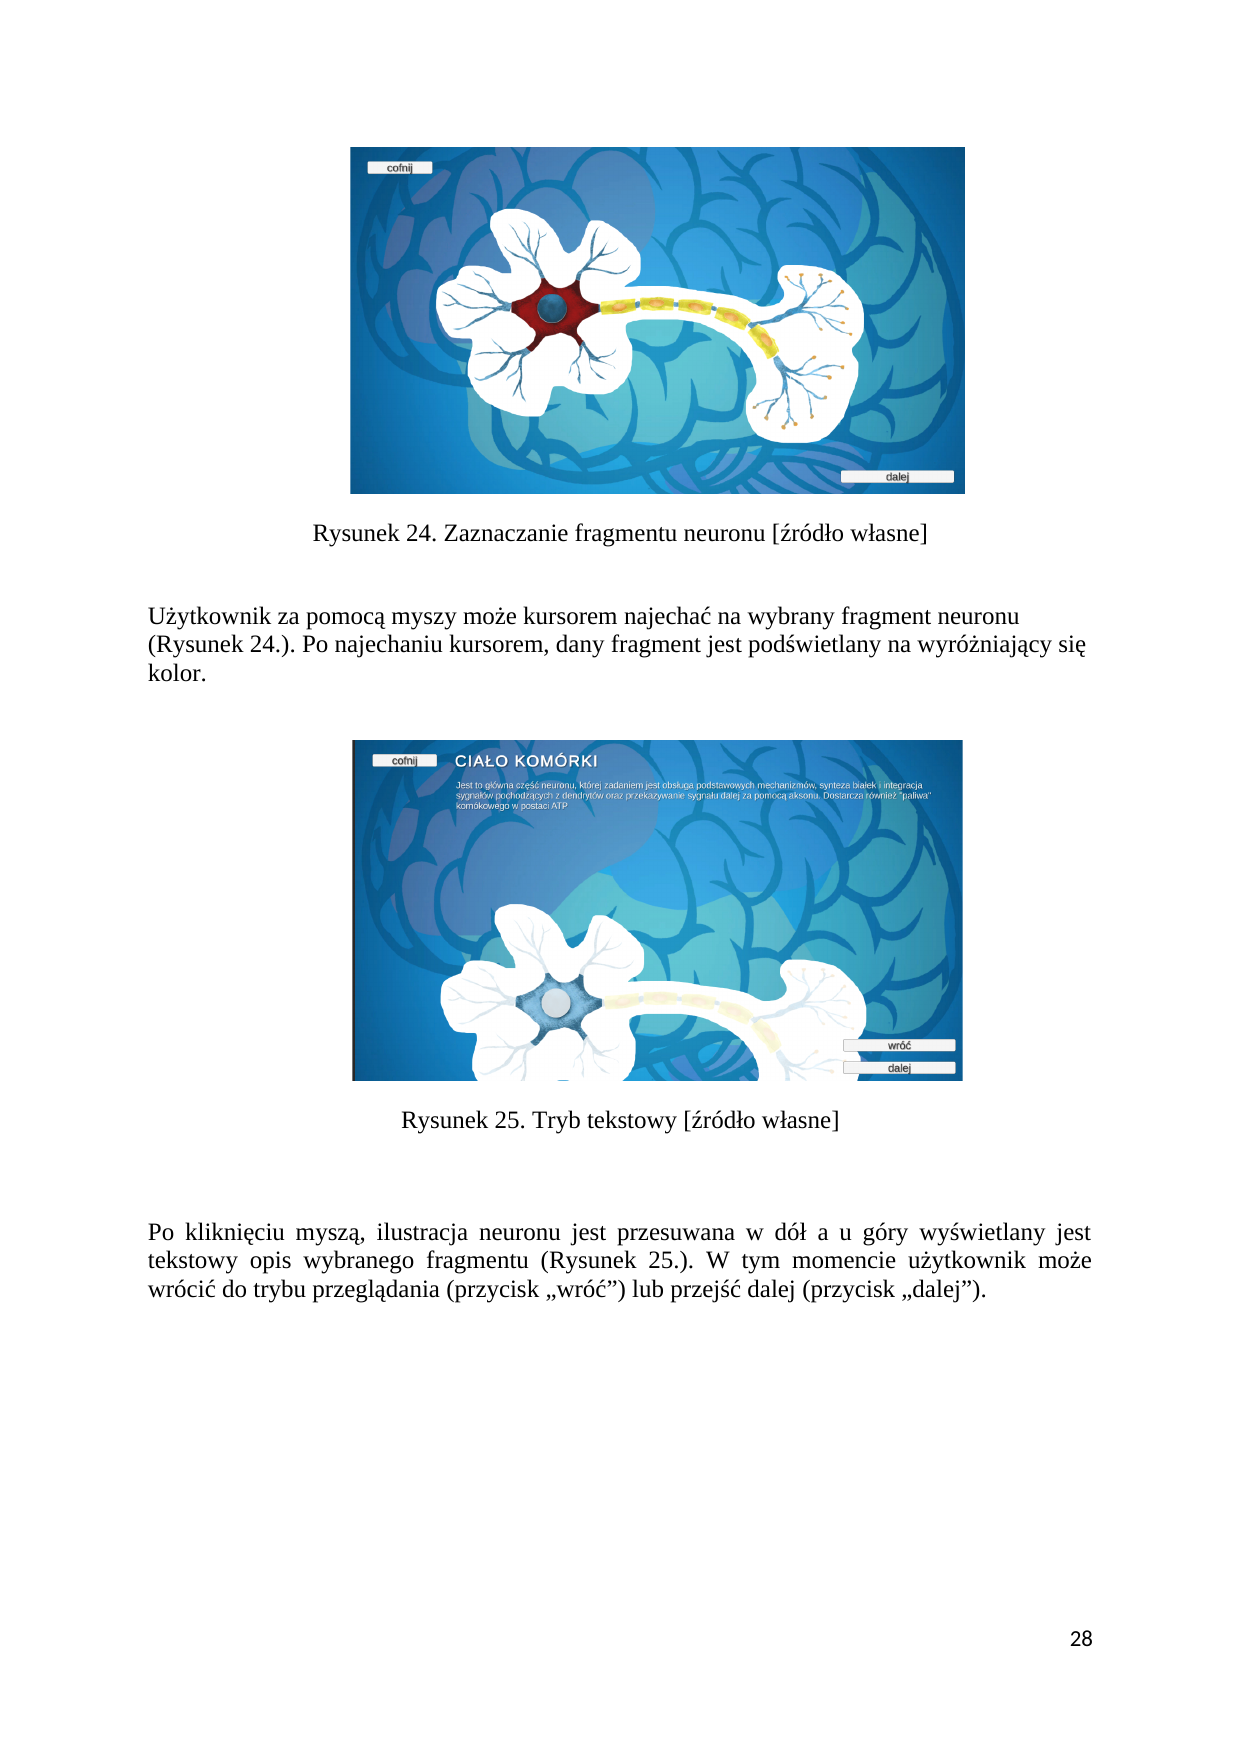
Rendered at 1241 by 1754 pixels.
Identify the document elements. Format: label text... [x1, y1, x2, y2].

picture [350, 147, 965, 494]
text Rysunek 24. Zaznaczanie fragmentu neuronu [źródło własne] [148, 518, 1093, 547]
text Rysunek 25. Tryb tekstowy [źródło własne] [148, 1106, 1093, 1134]
picture [352, 740, 963, 1081]
text Po kliknięciu myszą, ilustracja neuronu jest przesuwana w dół a u góry wyświetlany jest tekstowy opis wybranego fragmentu (Rysunek 25.). W tym momencie użytkownik może wrócić do trybu przeglądania (przycisk „wróć”) lub przejść dalej (przycisk „dalej”). [148, 1217, 1093, 1303]
text Użytkownik za pomocą myszy może kursorem najechać na wybrany fragment neuronu (Rysunek 24.). Po najechaniu kursorem, dany fragment jest podświetlany na wyróżniający się kolor. [148, 601, 1093, 687]
